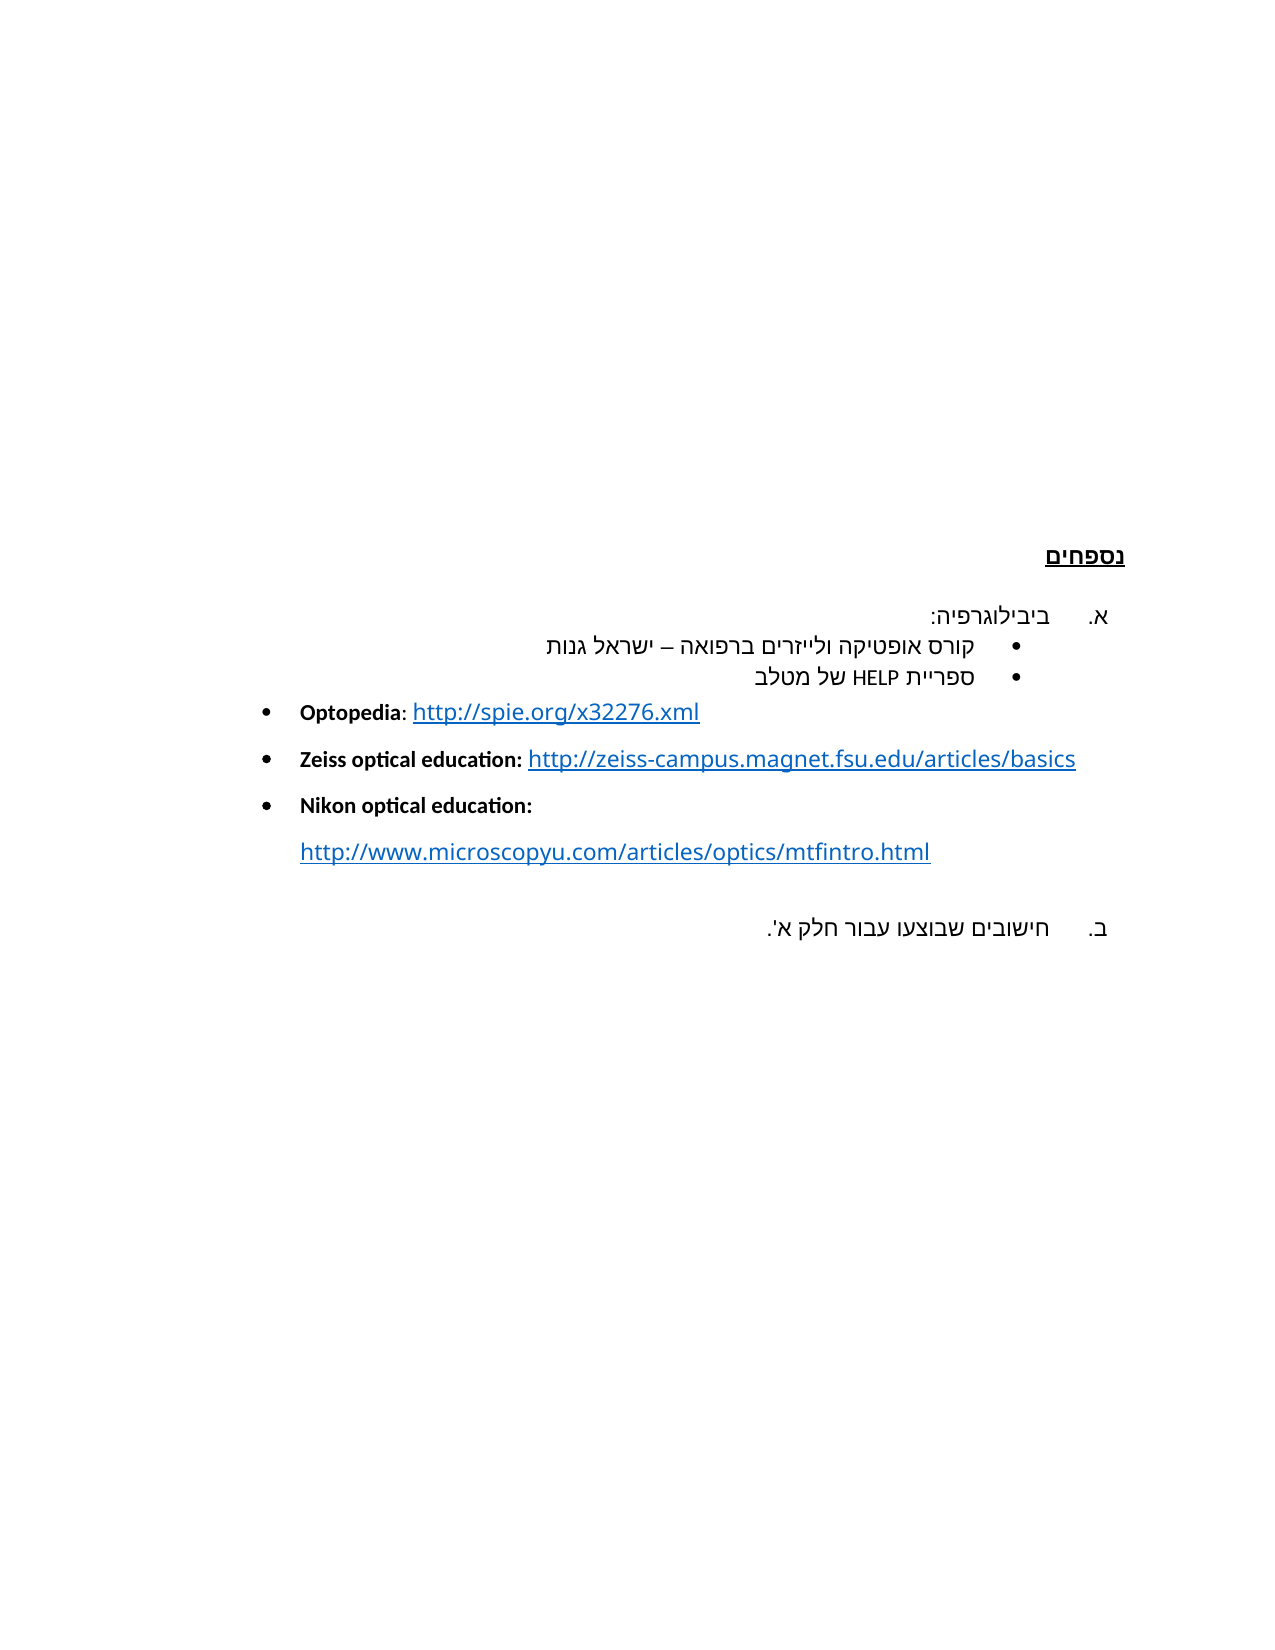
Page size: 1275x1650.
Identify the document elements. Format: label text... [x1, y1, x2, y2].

text נספחים [150, 543, 1125, 569]
list ביבילוגרפיה: [150, 603, 1087, 629]
list Zeiss optical education: http://zeiss-campus.magnet.fsu.edu/articles/basics [262, 743, 1125, 774]
list ספריית HELP של מטלב [150, 663, 1012, 692]
list Optopedia: http://spie.org/x32276.xml [262, 696, 1125, 727]
list קורס אופטיקה ולייזרים ברפואה – ישראל גנות [150, 633, 1012, 660]
list חישובים שבוצעו עבור חלק א'. [150, 915, 1087, 942]
list Nikon optical education: http://www.microscopyu.com/articles/optics/mtfintro.html [262, 789, 1125, 868]
